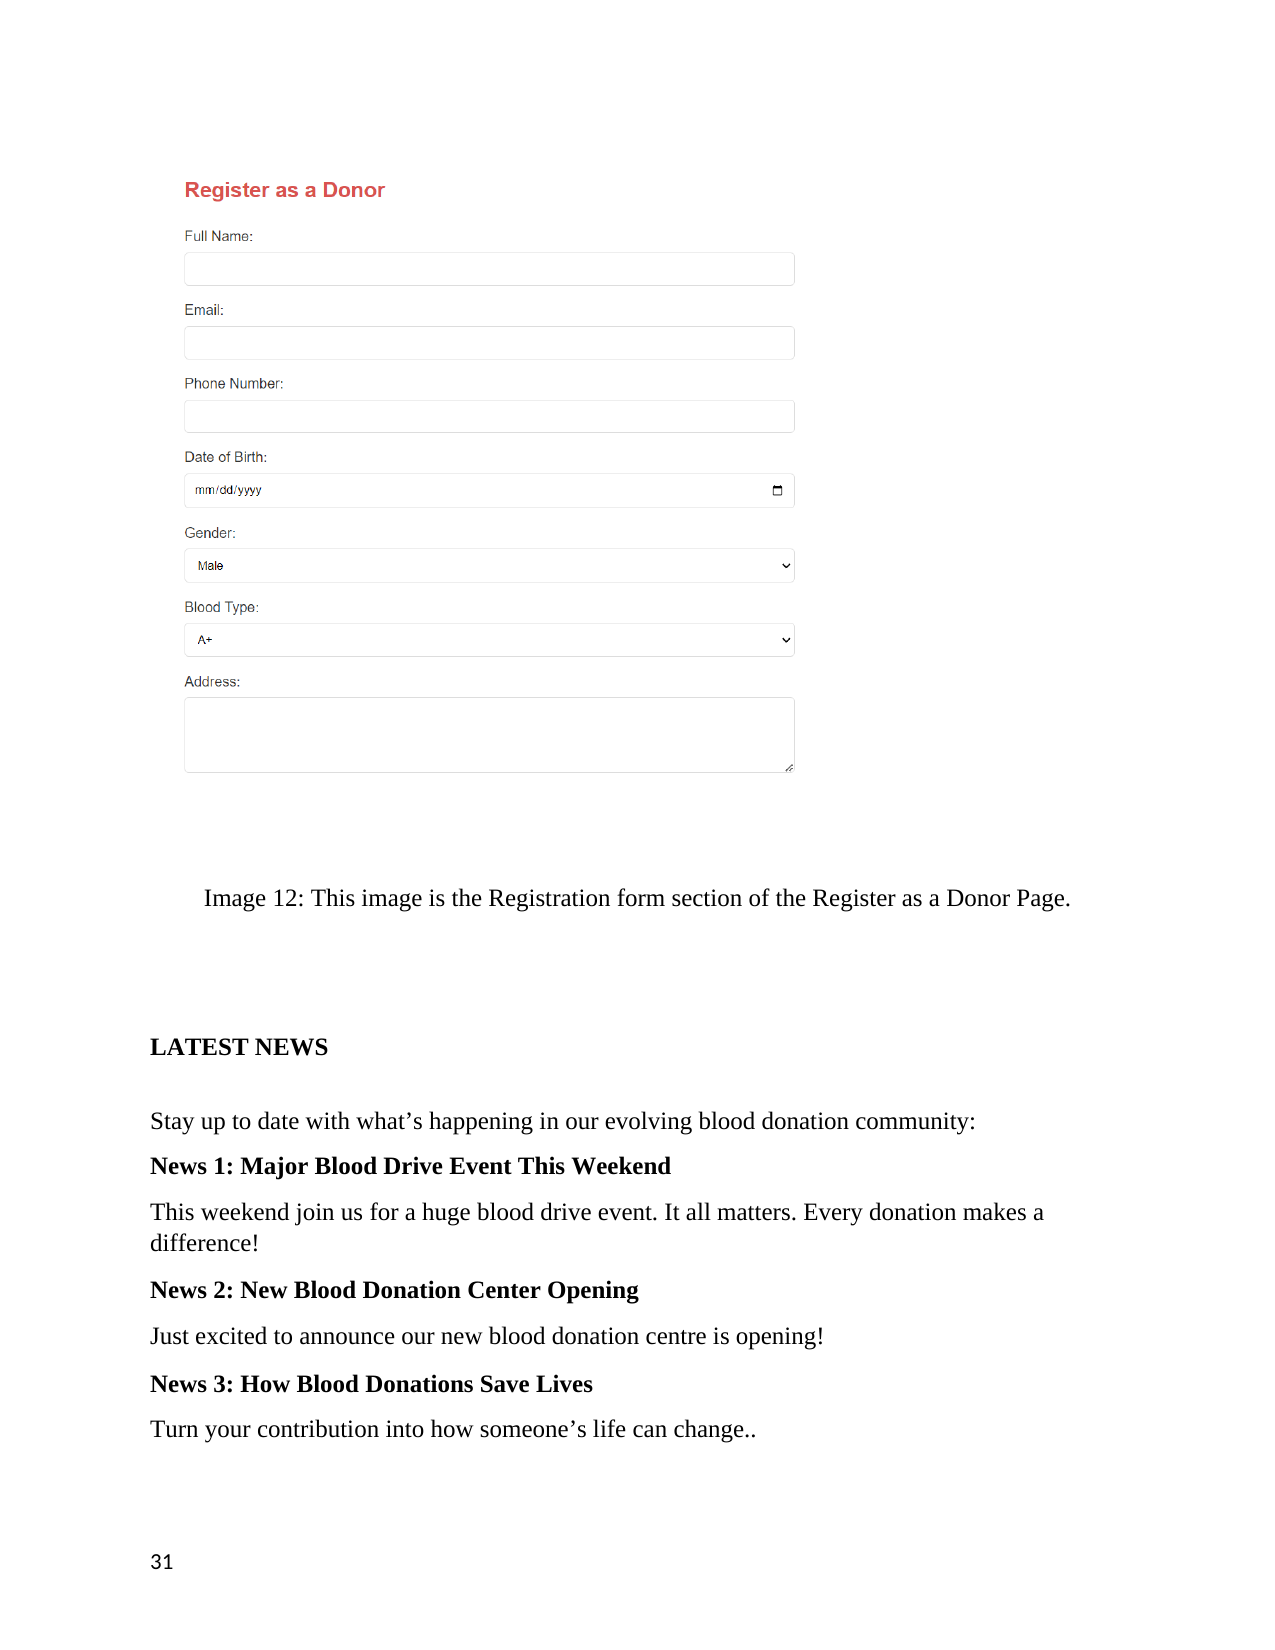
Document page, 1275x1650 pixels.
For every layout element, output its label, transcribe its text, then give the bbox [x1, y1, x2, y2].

text Just excited to announce our new blood donation centre is opening! [150, 1321, 1125, 1350]
text News 2: New Blood Donation Center Opening [150, 1276, 1125, 1304]
text News 1: Major Blood Drive Event This Weekend [150, 1151, 1125, 1180]
text Image 12: This image is the Registration form section of the Register as a Donor Page. [150, 883, 1125, 912]
text Stay up to date with what’s happening in our evolving blood donation community: [150, 1106, 1125, 1135]
text This weekend join us for a huge blood drive event. It all matters. Every donation makes a difference! [150, 1197, 1125, 1257]
text News 3: How Blood Donations Save Lives [150, 1369, 1125, 1397]
text LATEST NEWS [150, 1032, 1125, 1061]
text Turn your contribution into how someone’s life can change.. [150, 1414, 1125, 1443]
picture [153, 153, 798, 781]
